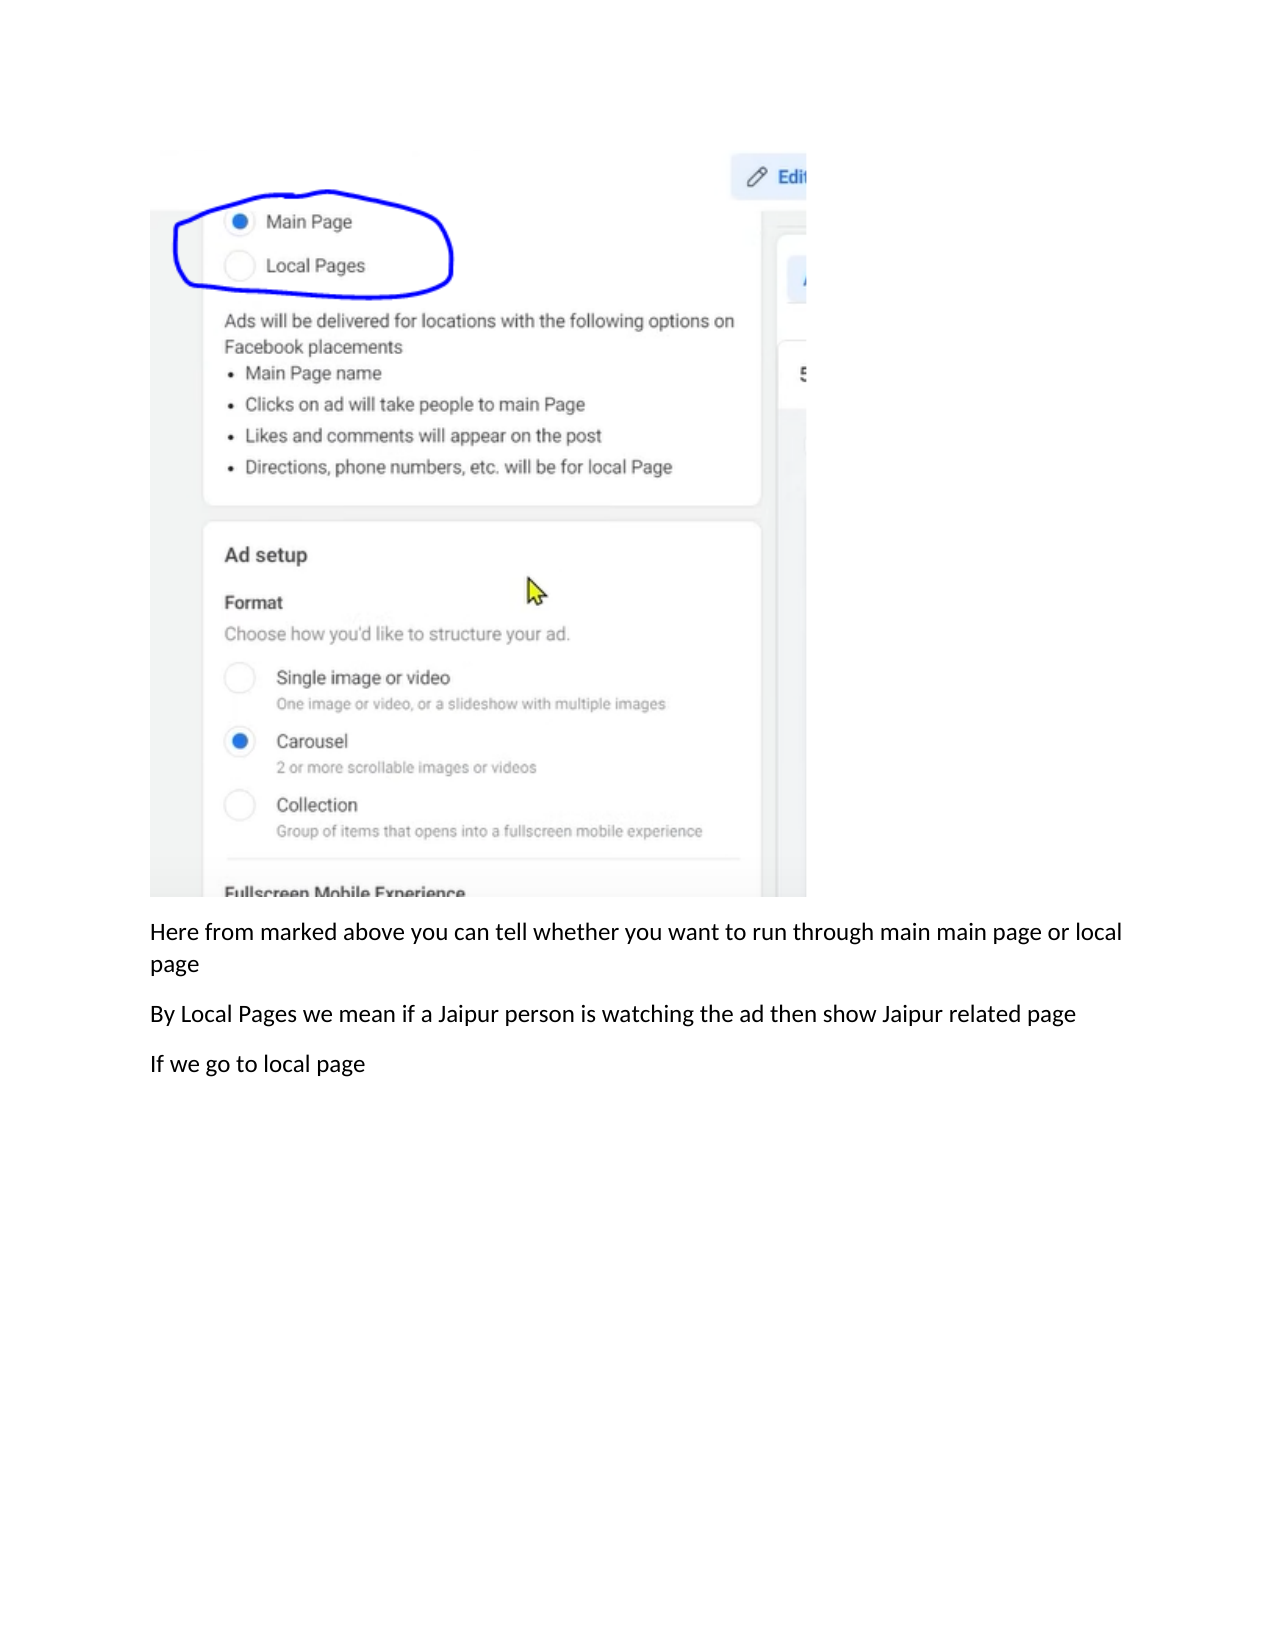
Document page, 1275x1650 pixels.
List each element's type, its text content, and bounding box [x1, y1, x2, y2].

text By Local Pages we mean if a Jaipur person is watching the ad then show Jaipur related page [150, 998, 1125, 1029]
picture [150, 150, 807, 897]
text Here from marked above you can tell whether you want to run through main main page or local page [150, 916, 1125, 979]
text If we go to local page [150, 1048, 1125, 1078]
